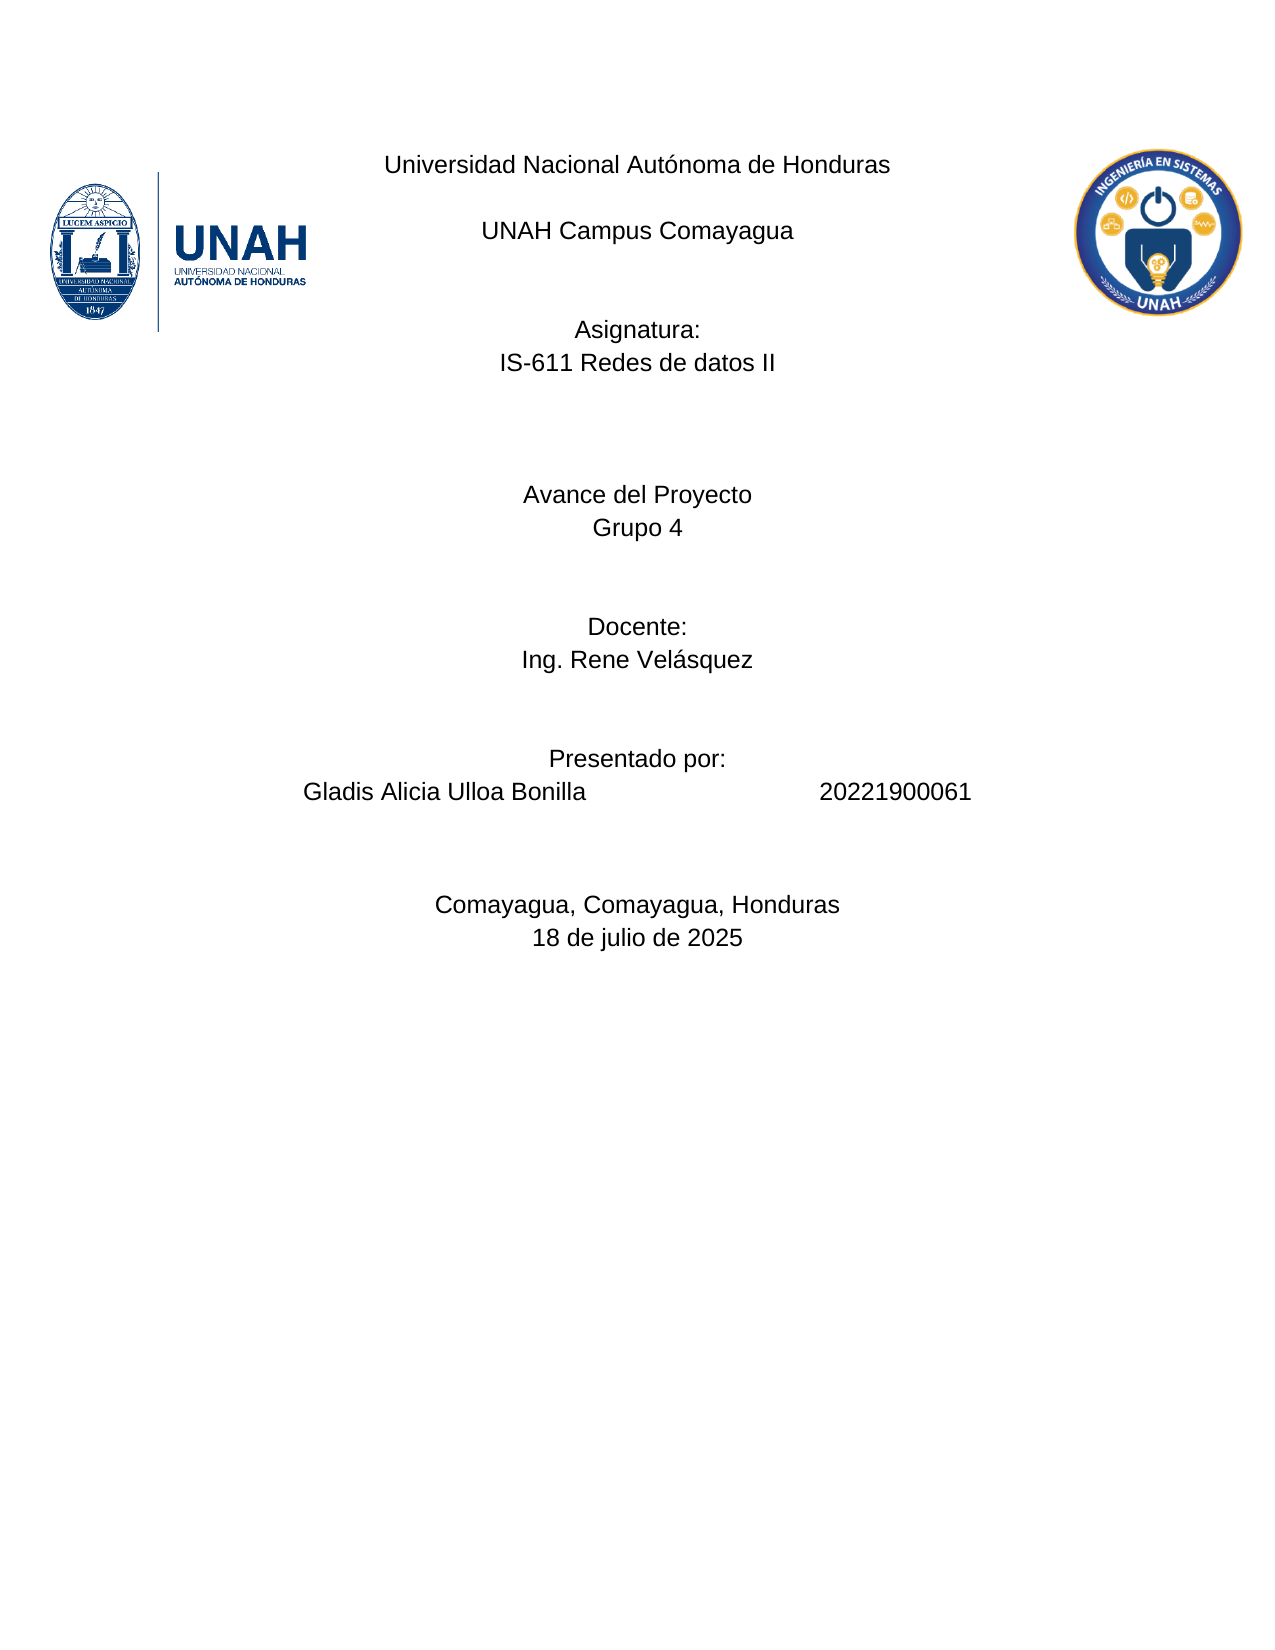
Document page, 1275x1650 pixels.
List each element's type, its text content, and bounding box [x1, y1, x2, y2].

text Docente: [150, 612, 1125, 641]
text Comayagua, Comayagua, Honduras [150, 890, 1125, 919]
text Universidad Nacional Autónoma de Honduras [150, 150, 1125, 179]
picture [1040, 115, 1275, 350]
text Gladis Alicia Ulloa Bonilla 20221900061 [150, 777, 1125, 806]
text Avance del Proyecto [150, 480, 1125, 509]
text Presentado por: [150, 744, 1125, 773]
picture [12, 150, 350, 354]
text 18 de julio de 2025 [150, 923, 1125, 952]
text UNAH Campus Comayagua [150, 216, 1125, 245]
text Asignatura: [150, 315, 1125, 344]
text Grupo 4 [150, 513, 1125, 542]
text Ing. Rene Velásquez [150, 645, 1125, 674]
text IS-611 Redes de datos II [150, 348, 1125, 377]
